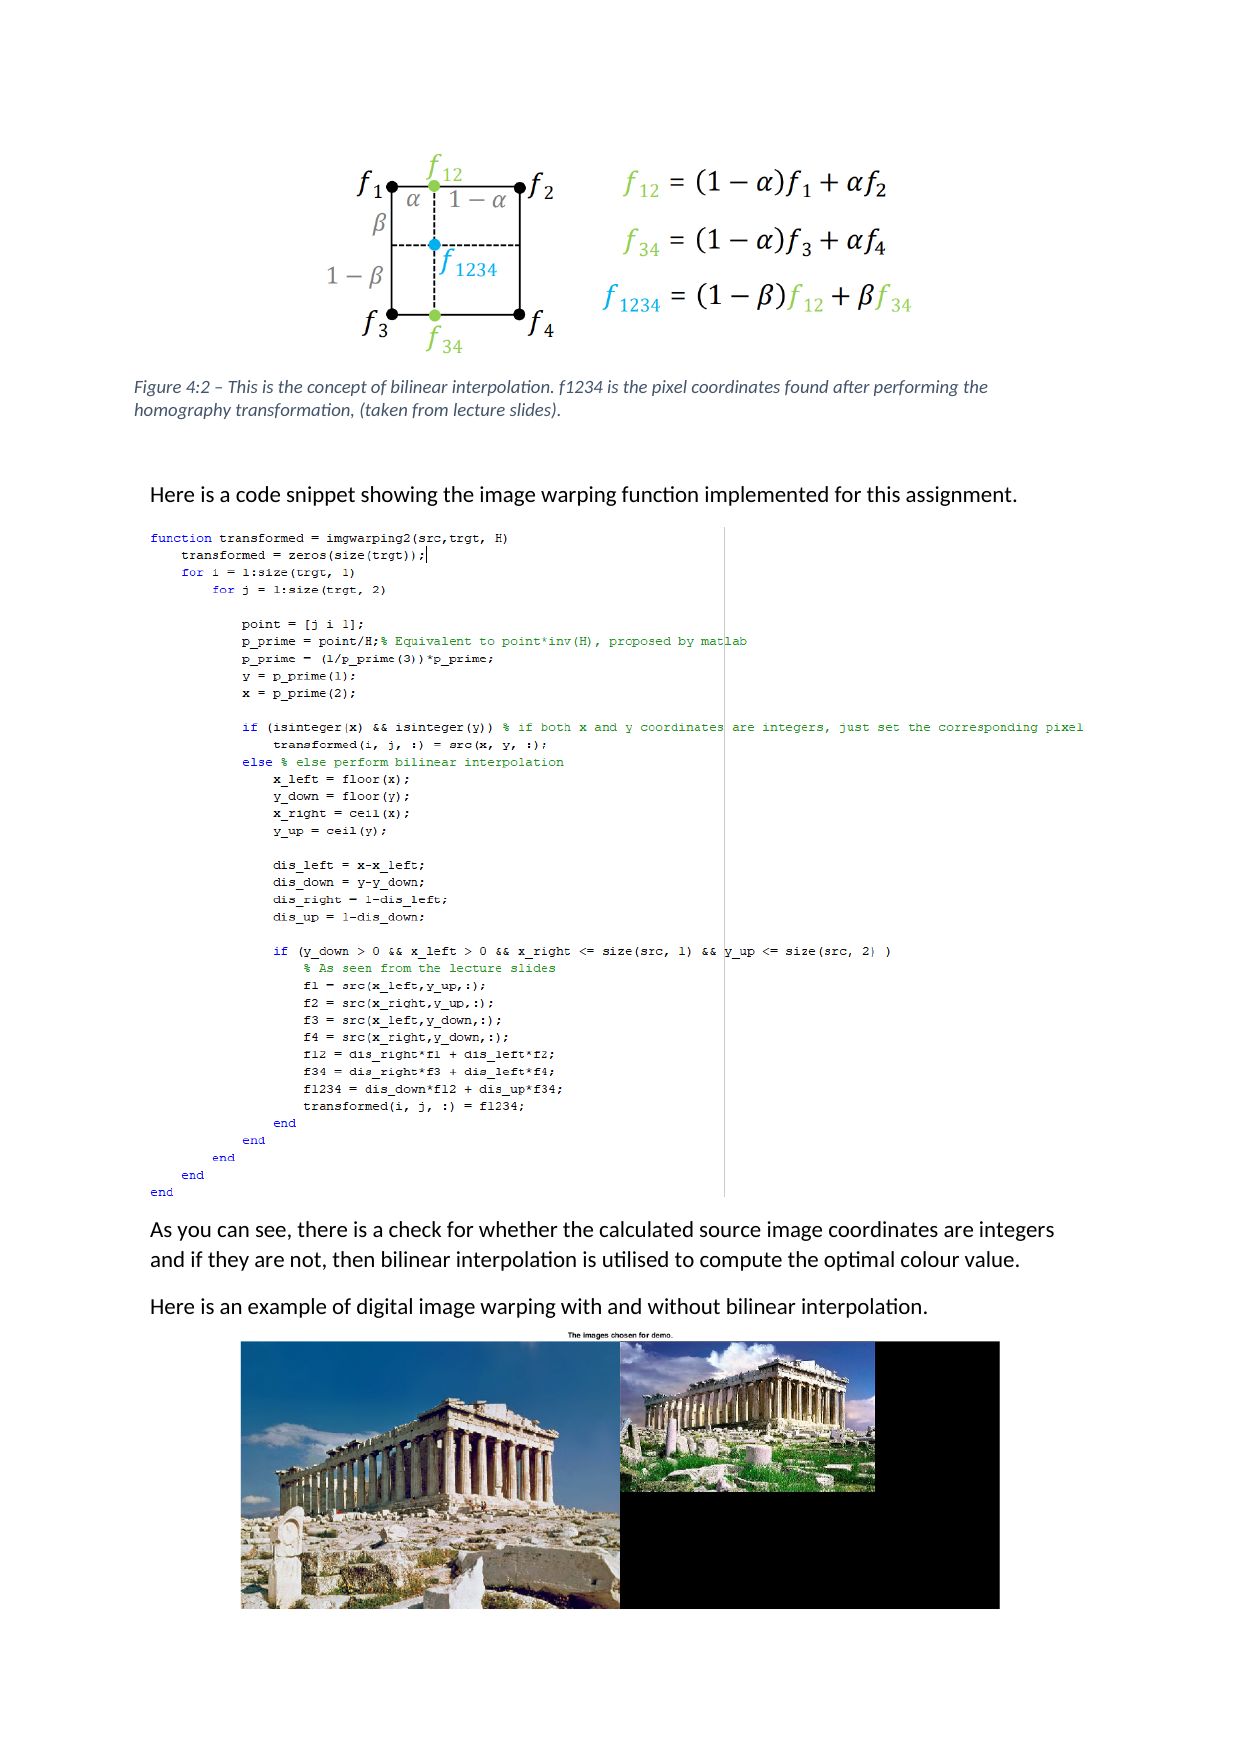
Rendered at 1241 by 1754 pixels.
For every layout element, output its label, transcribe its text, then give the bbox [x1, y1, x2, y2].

picture [150, 527, 1091, 1197]
text Here is an example of digital image warping with and without bilinear interpolation. [150, 1292, 1090, 1321]
text As you can see, there is a check for whether the calculated source image coordinates are integers and if they are not, then bilinear interpolation is utilised to compute the optimal colour value. [150, 1215, 1090, 1274]
text Here is a code snippet showing the image warping function implemented for this assignment. [150, 384, 1090, 508]
picture [317, 150, 920, 363]
picture [197, 1327, 1038, 1637]
